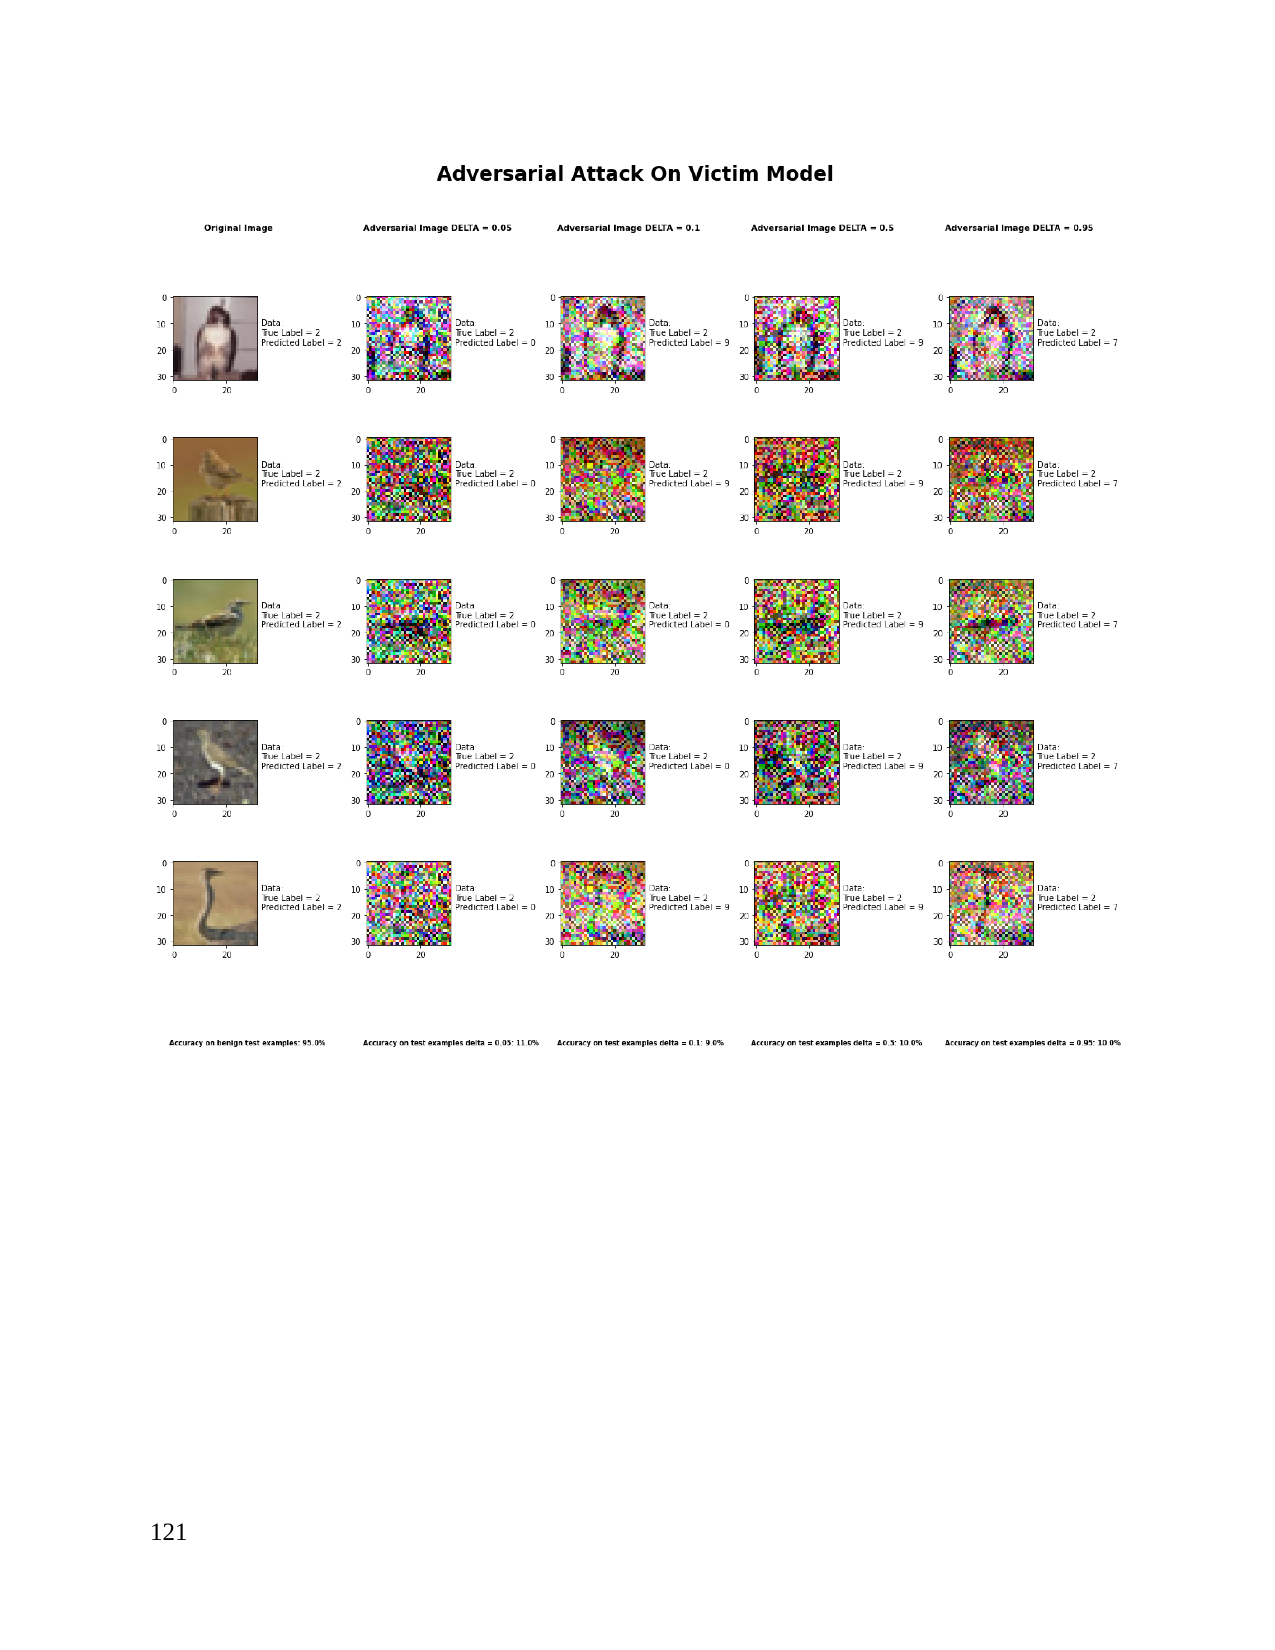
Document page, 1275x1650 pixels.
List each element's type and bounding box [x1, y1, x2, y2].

picture [150, 150, 1125, 1092]
